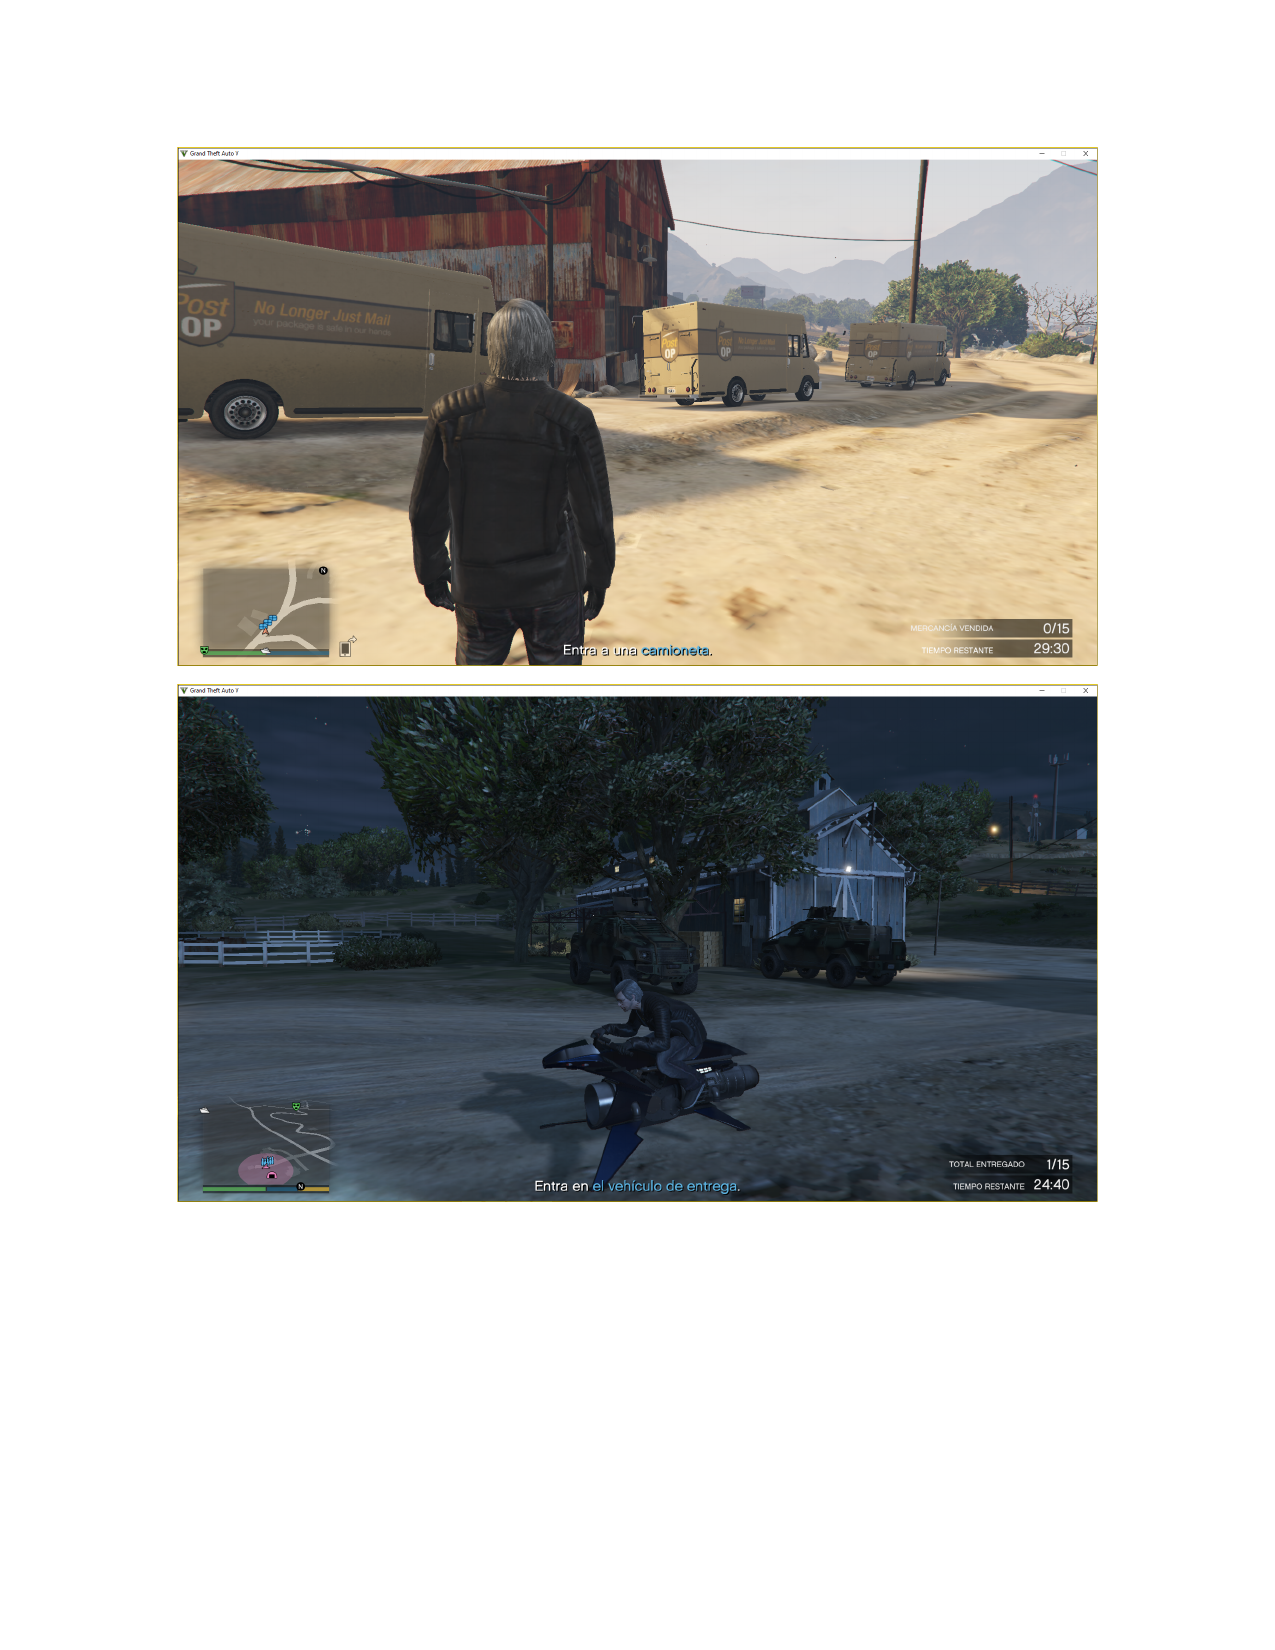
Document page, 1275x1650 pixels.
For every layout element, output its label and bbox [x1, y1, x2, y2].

picture [177, 147, 1098, 666]
picture [177, 684, 1098, 1202]
